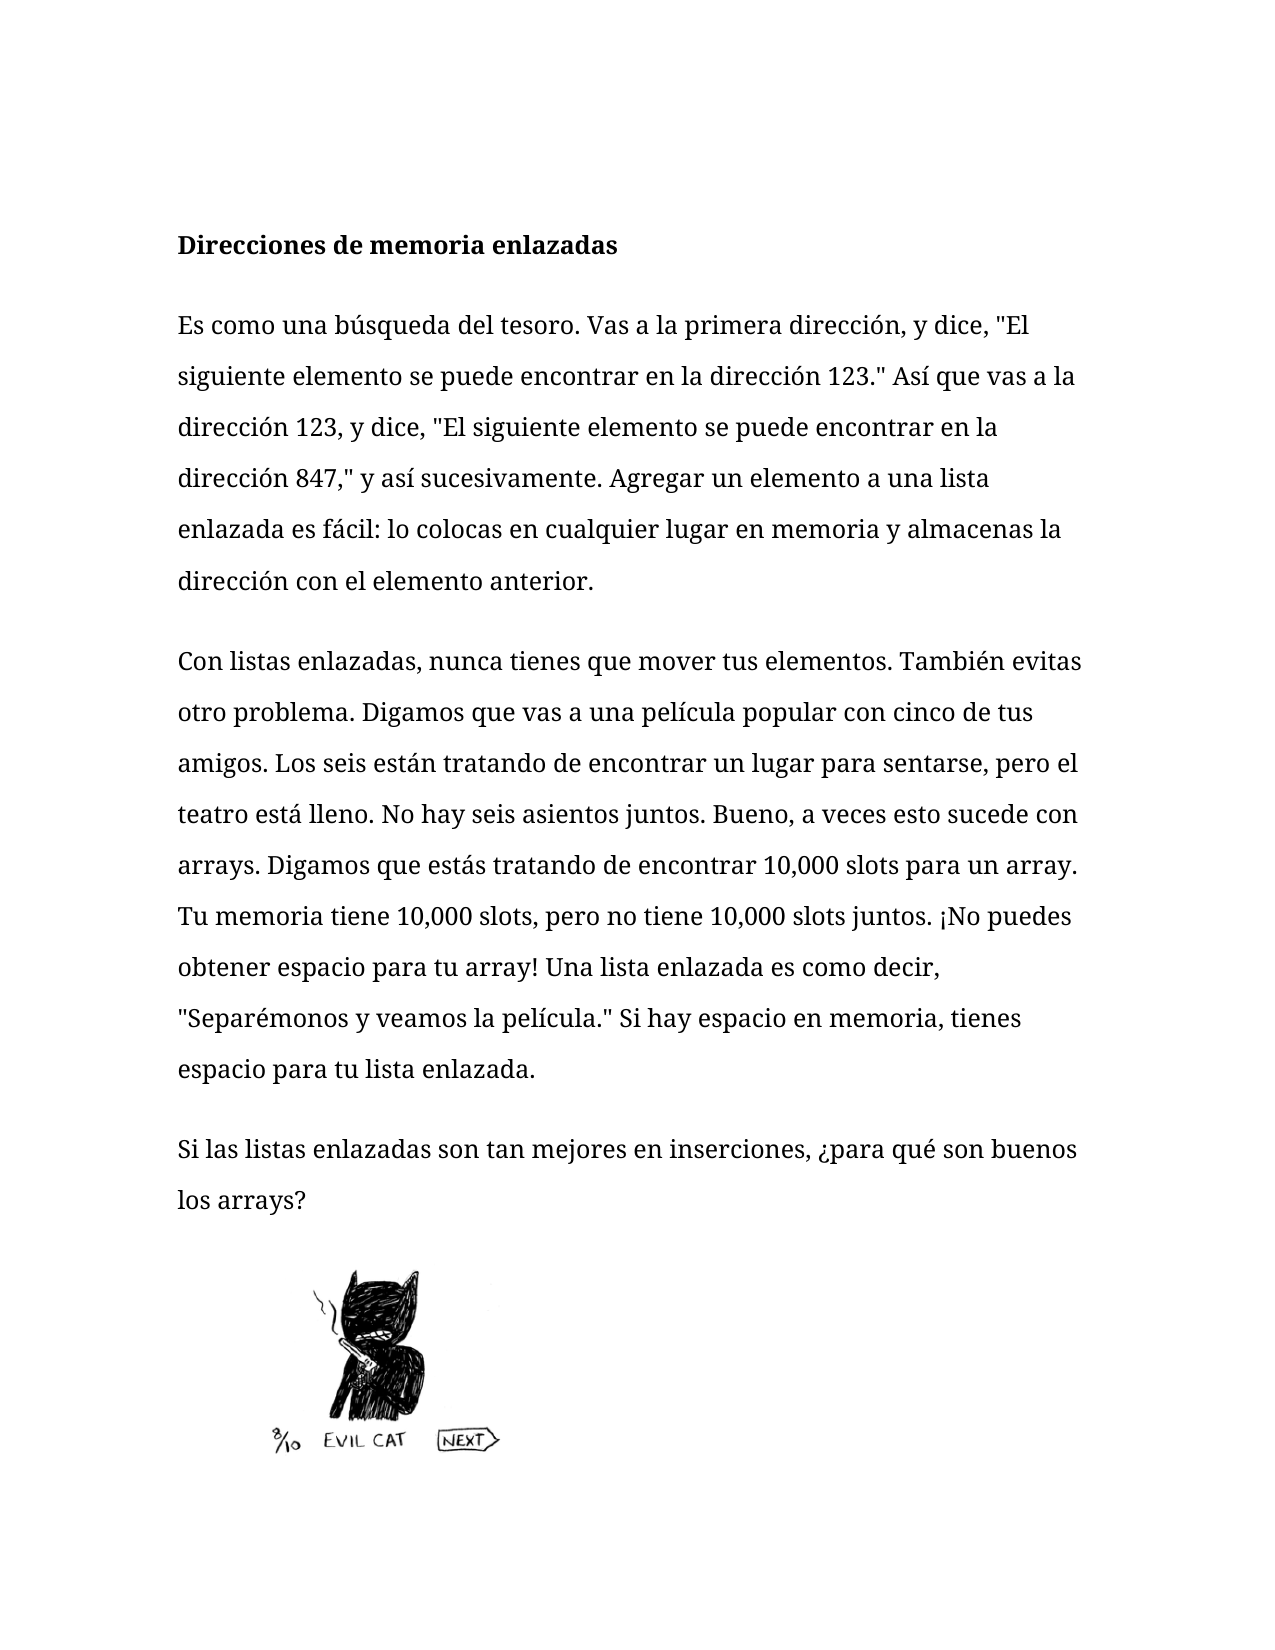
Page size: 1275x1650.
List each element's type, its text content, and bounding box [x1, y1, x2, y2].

text Si las listas enlazadas son tan mejores en inserciones, ¿para qué son buenos los arrays? [177, 1132, 1098, 1217]
picture [262, 1261, 507, 1461]
text Es como una búsqueda del tesoro. Vas a la primera dirección, y dice, "El siguiente elemento se puede encontrar en la dirección 123." Así que vas a la dirección 123, y dice, "El siguiente elemento se puede encontrar en la dirección 847," y así sucesivamente. Agregar un elemento a una lista enlazada es fácil: lo colocas en cualquier lugar en memoria y almacenas la dirección con el elemento anterior. [177, 308, 1098, 597]
text Direcciones de memoria enlazadas [177, 228, 1098, 262]
text Con listas enlazadas, nunca tienes que mover tus elementos. También evitas otro problema. Digamos que vas a una película popular con cinco de tus amigos. Los seis están tratando de encontrar un lugar para sentarse, pero el teatro está lleno. No hay seis asientos juntos. Bueno, a veces esto sucede con arrays. Digamos que estás tratando de encontrar 10,000 slots para un array. Tu memoria tiene 10,000 slots, pero no tiene 10,000 slots juntos. ¡No puedes obtener espacio para tu array! Una lista enlazada es como decir, "Separémonos y veamos la película." Si hay espacio en memoria, tienes espacio para tu lista enlazada. [177, 643, 1098, 1086]
